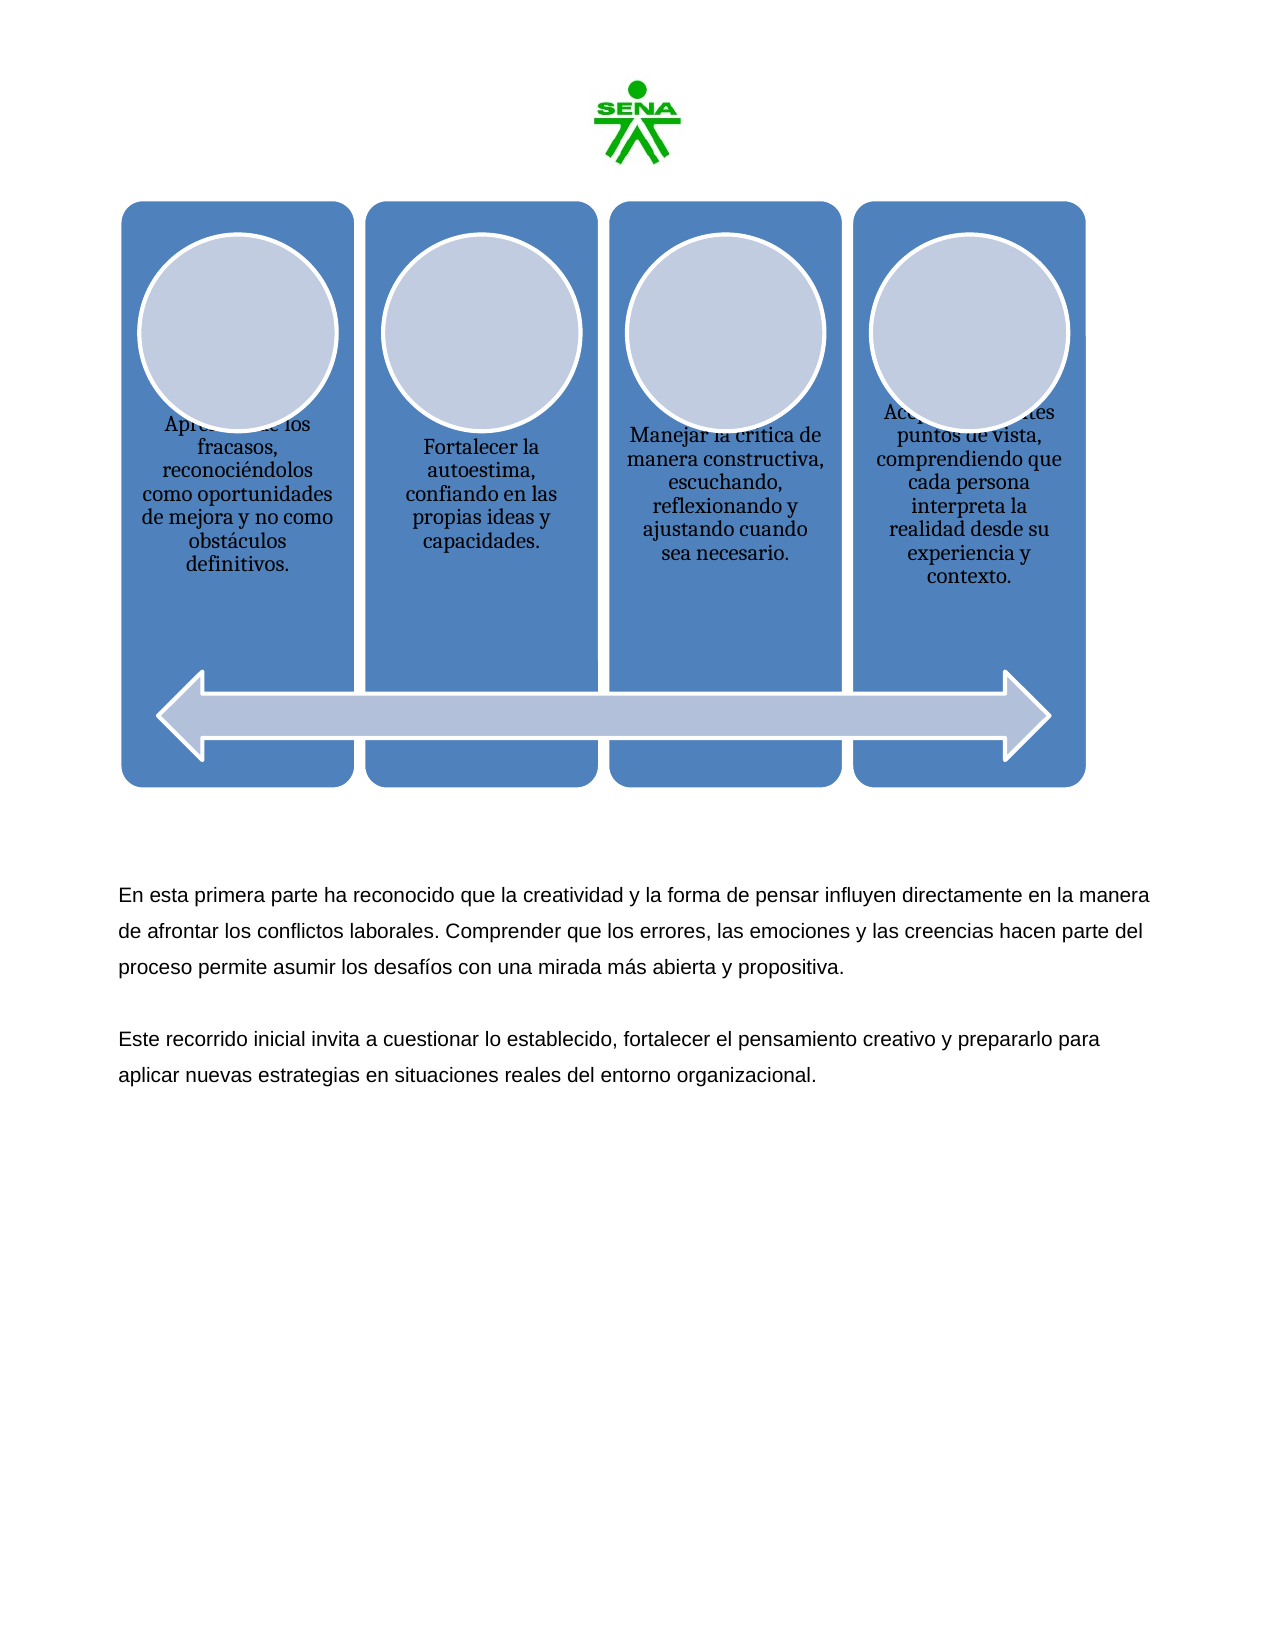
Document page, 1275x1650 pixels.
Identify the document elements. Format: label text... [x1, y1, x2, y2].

text Este recorrido inicial invita a cuestionar lo establecido, fortalecer el pensamiento creativo y prepararlo para aplicar nuevas estrategias en situaciones reales del entorno organizacional. [118, 1027, 1157, 1087]
picture [588, 75, 687, 172]
text En esta primera parte ha reconocido que la creatividad y la forma de pensar influyen directamente en la manera de afrontar los conflictos laborales. Comprender que los errores, las emociones y las creencias hacen parte del proceso permite asumir los desafíos con una mirada más abierta y propositiva. [118, 883, 1157, 979]
